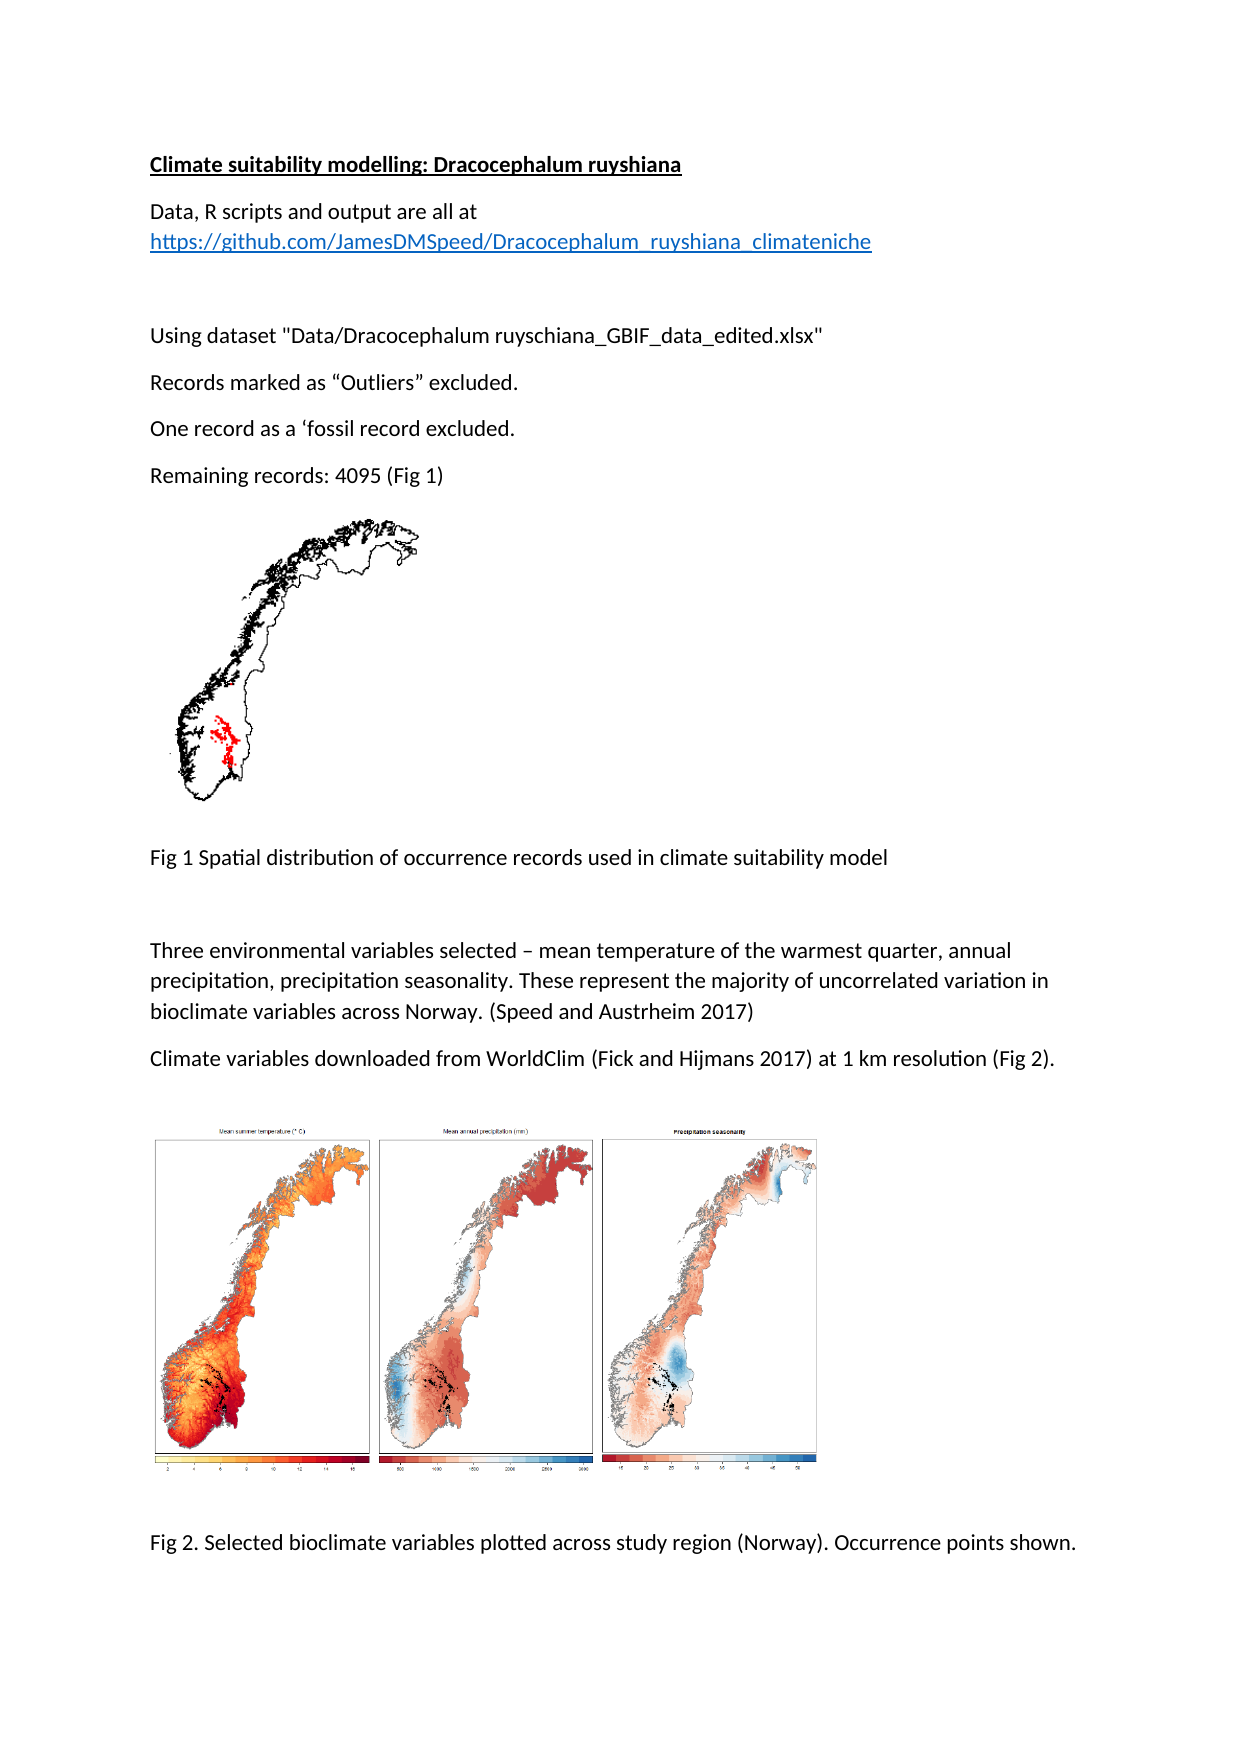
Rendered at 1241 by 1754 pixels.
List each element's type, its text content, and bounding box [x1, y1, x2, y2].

picture [150, 508, 441, 824]
text Records marked as “Outliers” excluded. [150, 368, 1090, 396]
picture [150, 1090, 821, 1510]
text Three environmental variables selected – mean temperature of the warmest quarter, annual precipitation, precipitation seasonality. These represent the majority of uncorrelated variation in bioclimate variables across Norway. (Speed and Austrheim 2017) [150, 936, 1090, 1025]
text Fig 1 Spatial distribution of occurrence records used in climate suitability model [150, 843, 1090, 871]
text Climate variables downloaded from WorldClim (Fick and Hijmans 2017) at 1 km resolution (Fig 2). [150, 1044, 1090, 1072]
text Climate suitability modelling: Dracocephalum ruyshiana [150, 150, 1090, 178]
text Data, R scripts and output are all at https://github.com/JamesDMSpeed/Dracocephalum_ruyshiana_climateniche [150, 197, 1090, 255]
text Remaining records: 4095 (Fig 1) [150, 461, 1090, 489]
text Fig 2. Selected bioclimate variables plotted across study region (Norway). Occurrence points shown. [150, 1528, 1090, 1556]
text Using dataset "Data/Dracocephalum ruyschiana_GBIF_data_edited.xlsx" [150, 321, 1090, 349]
text One record as a ‘fossil record excluded. [150, 414, 1090, 443]
